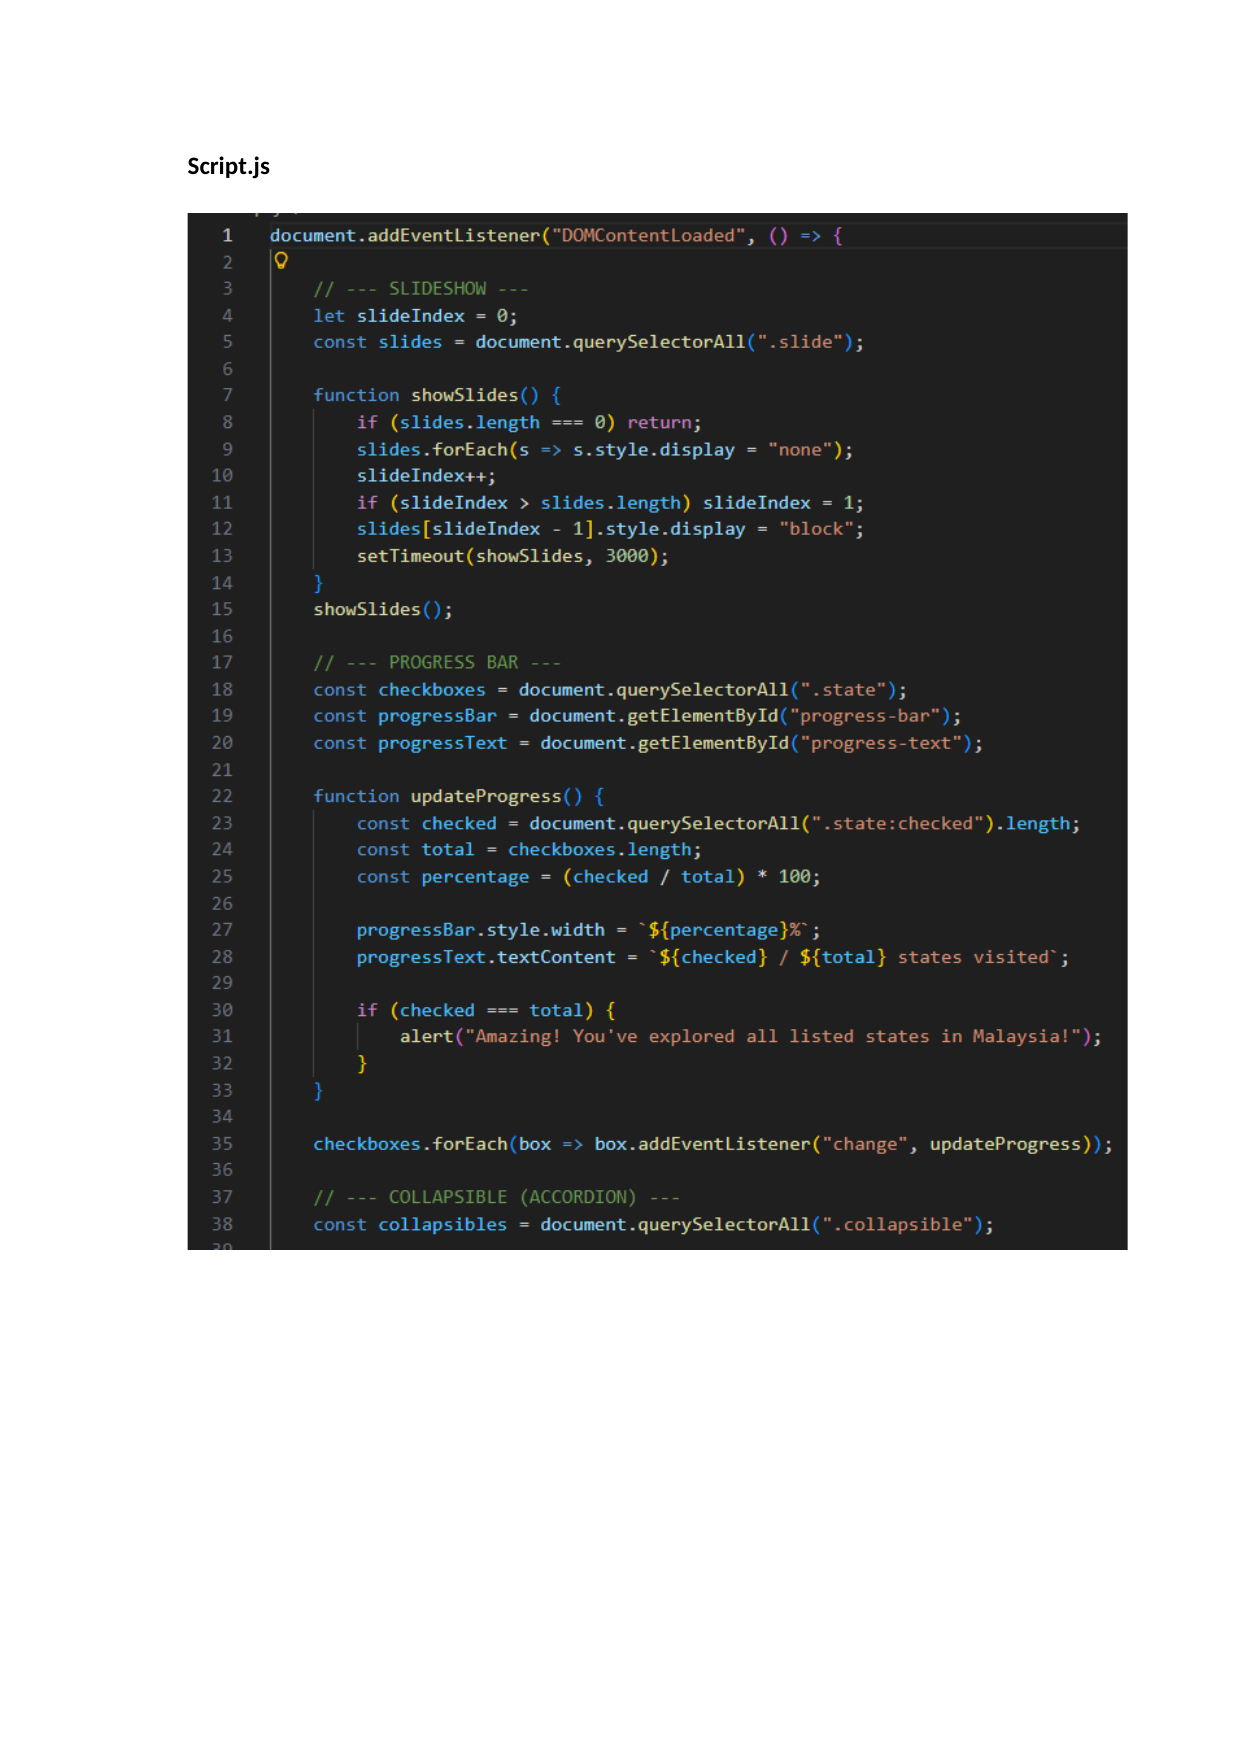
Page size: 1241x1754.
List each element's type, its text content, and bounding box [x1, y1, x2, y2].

picture [187, 213, 1128, 1250]
list Script.js [187, 150, 1090, 181]
